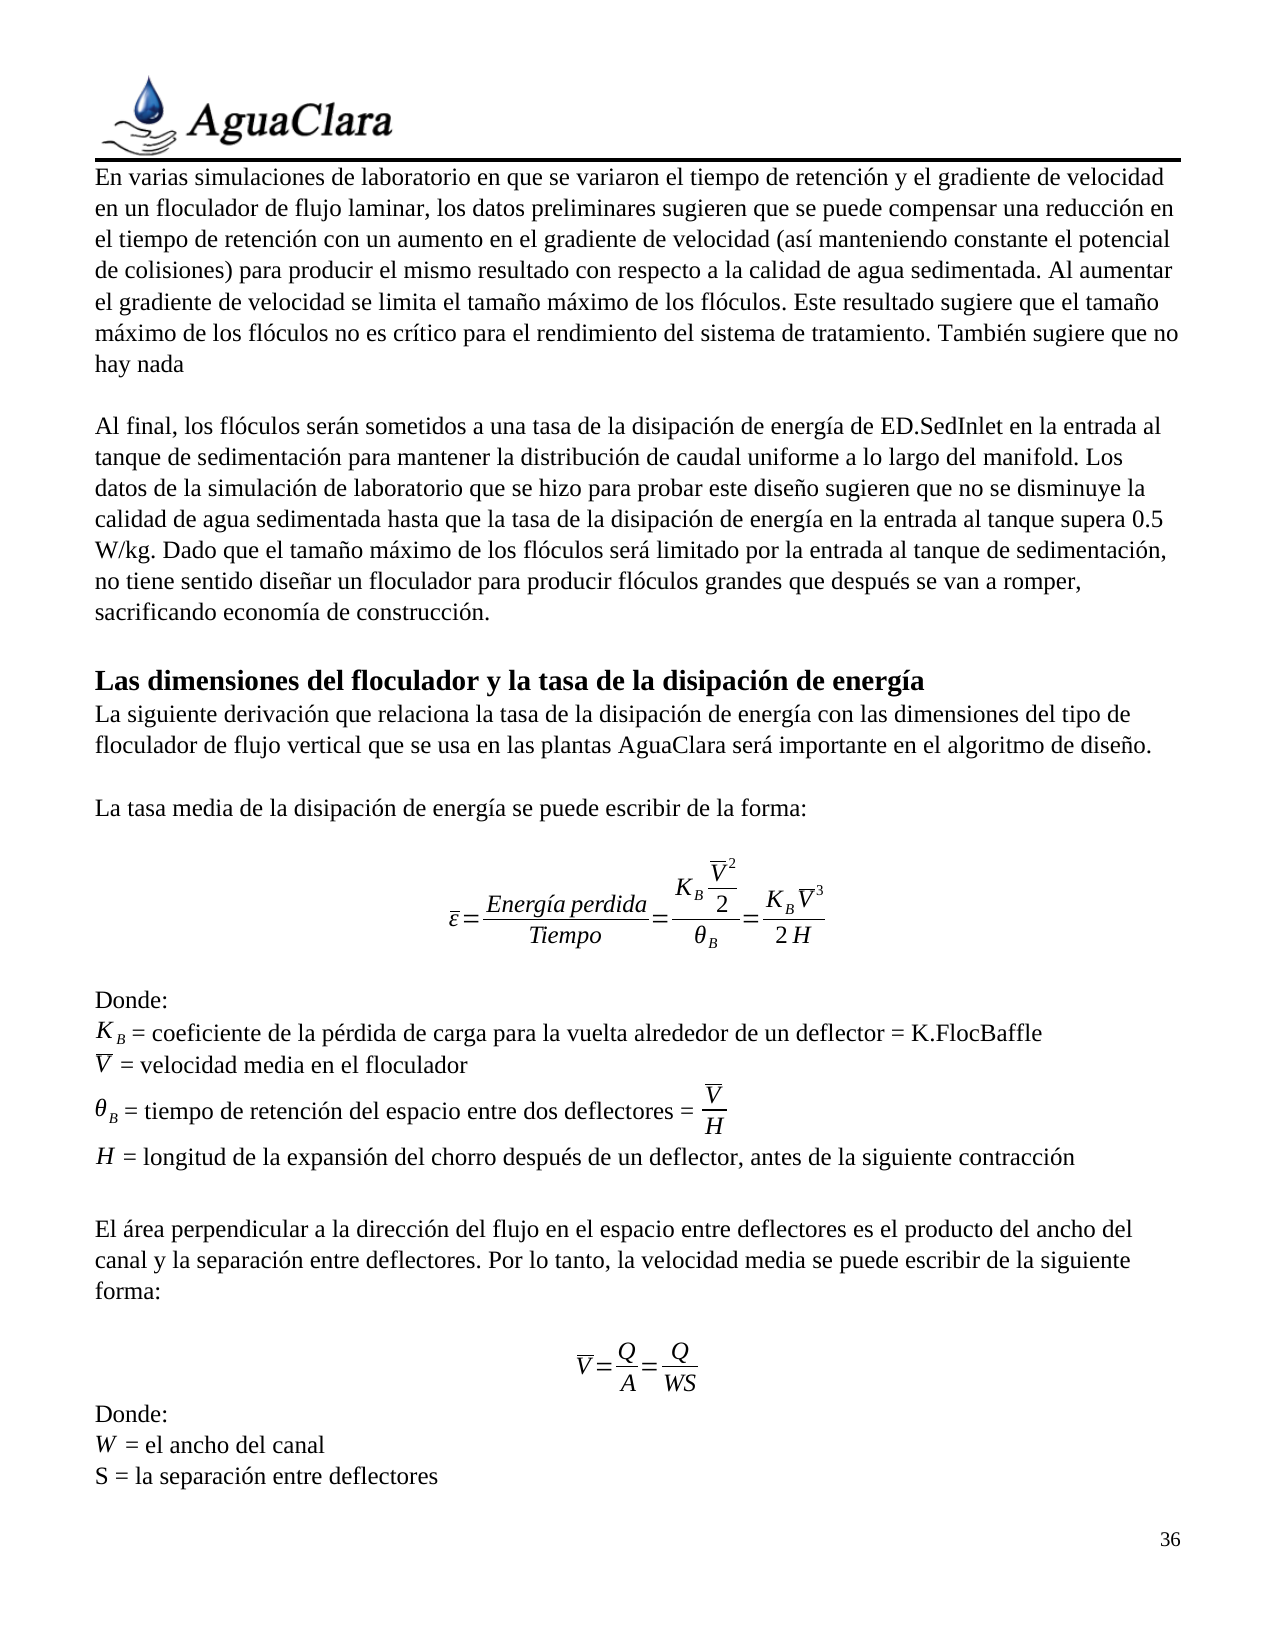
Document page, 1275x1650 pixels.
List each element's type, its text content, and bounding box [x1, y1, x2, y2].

picture [94, 75, 412, 158]
text En varias simulaciones de laboratorio en que se variaron el tiempo de retención y el gradiente de velocidad en un floculador de flujo laminar, los datos preliminares sugieren que se puede compensar una reducción en el tiempo de retención con un aumento en el gradiente de velocidad (así manteniendo constante el potencial de colisiones) para producir el mismo resultado con respecto a la calidad de agua sedimentada. Al aumentar el gradiente de velocidad se limita el tamaño máximo de los flóculos. Este resultado sugiere que el tamaño máximo de los flóculos no es crítico para el rendimiento del sistema de tratamiento. También sugiere que no hay nada [94, 162, 1181, 377]
text La siguiente derivación que relaciona la tasa de la disipación de energía con las dimensiones del tipo de floculador de flujo vertical que se usa en las plantas AguaClara será importante en el algoritmo de diseño. [94, 699, 1181, 759]
text Al final, los flóculos serán sometidos a una tasa de la disipación de energía de ED.SedInlet en la entrada al tanque de sedimentación para mantener la distribución de caudal uniforme a lo largo del manifold. Los datos de la simulación de laboratorio que se hizo para probar este diseño sugieren que no se disminuye la calidad de agua sedimentada hasta que la tasa de la disipación de energía en la entrada al tanque supera 0.5 W/kg. Dado que el tamaño máximo de los flóculos será limitado por la entrada al tanque de sedimentación, no tiene sentido diseñar un floculador para producir flóculos grandes que después se van a romper, sacrificando economía de construcción. [94, 411, 1181, 626]
text = velocidad media en el floculador [94, 1050, 1181, 1079]
text La tasa media de la disipación de energía se puede escribir de la forma: [94, 793, 1181, 821]
text = el ancho del canal [94, 1430, 1181, 1459]
text Donde: [94, 1399, 1181, 1428]
text S = la separación entre deflectores [94, 1461, 1181, 1490]
text = longitud de la expansión del chorro después de un deflector, antes de la siguiente contracción [94, 1142, 1181, 1171]
text Donde: [94, 986, 1181, 1014]
text = coeficiente de la pérdida de carga para la vuelta alrededor de un deflector = K.FlocBaffle [94, 1017, 1181, 1048]
text = tiempo de retención del espacio entre dos deflectores = [94, 1081, 1181, 1140]
text El área perpendicular a la dirección del flujo en el espacio entre deflectores es el producto del ancho del canal y la separación entre deflectores. Por lo tanto, la velocidad media se puede escribir de la siguiente forma: [94, 1214, 1181, 1305]
subtitle Las dimensiones del floculador y la tasa de la disipación de energía [94, 663, 1181, 697]
